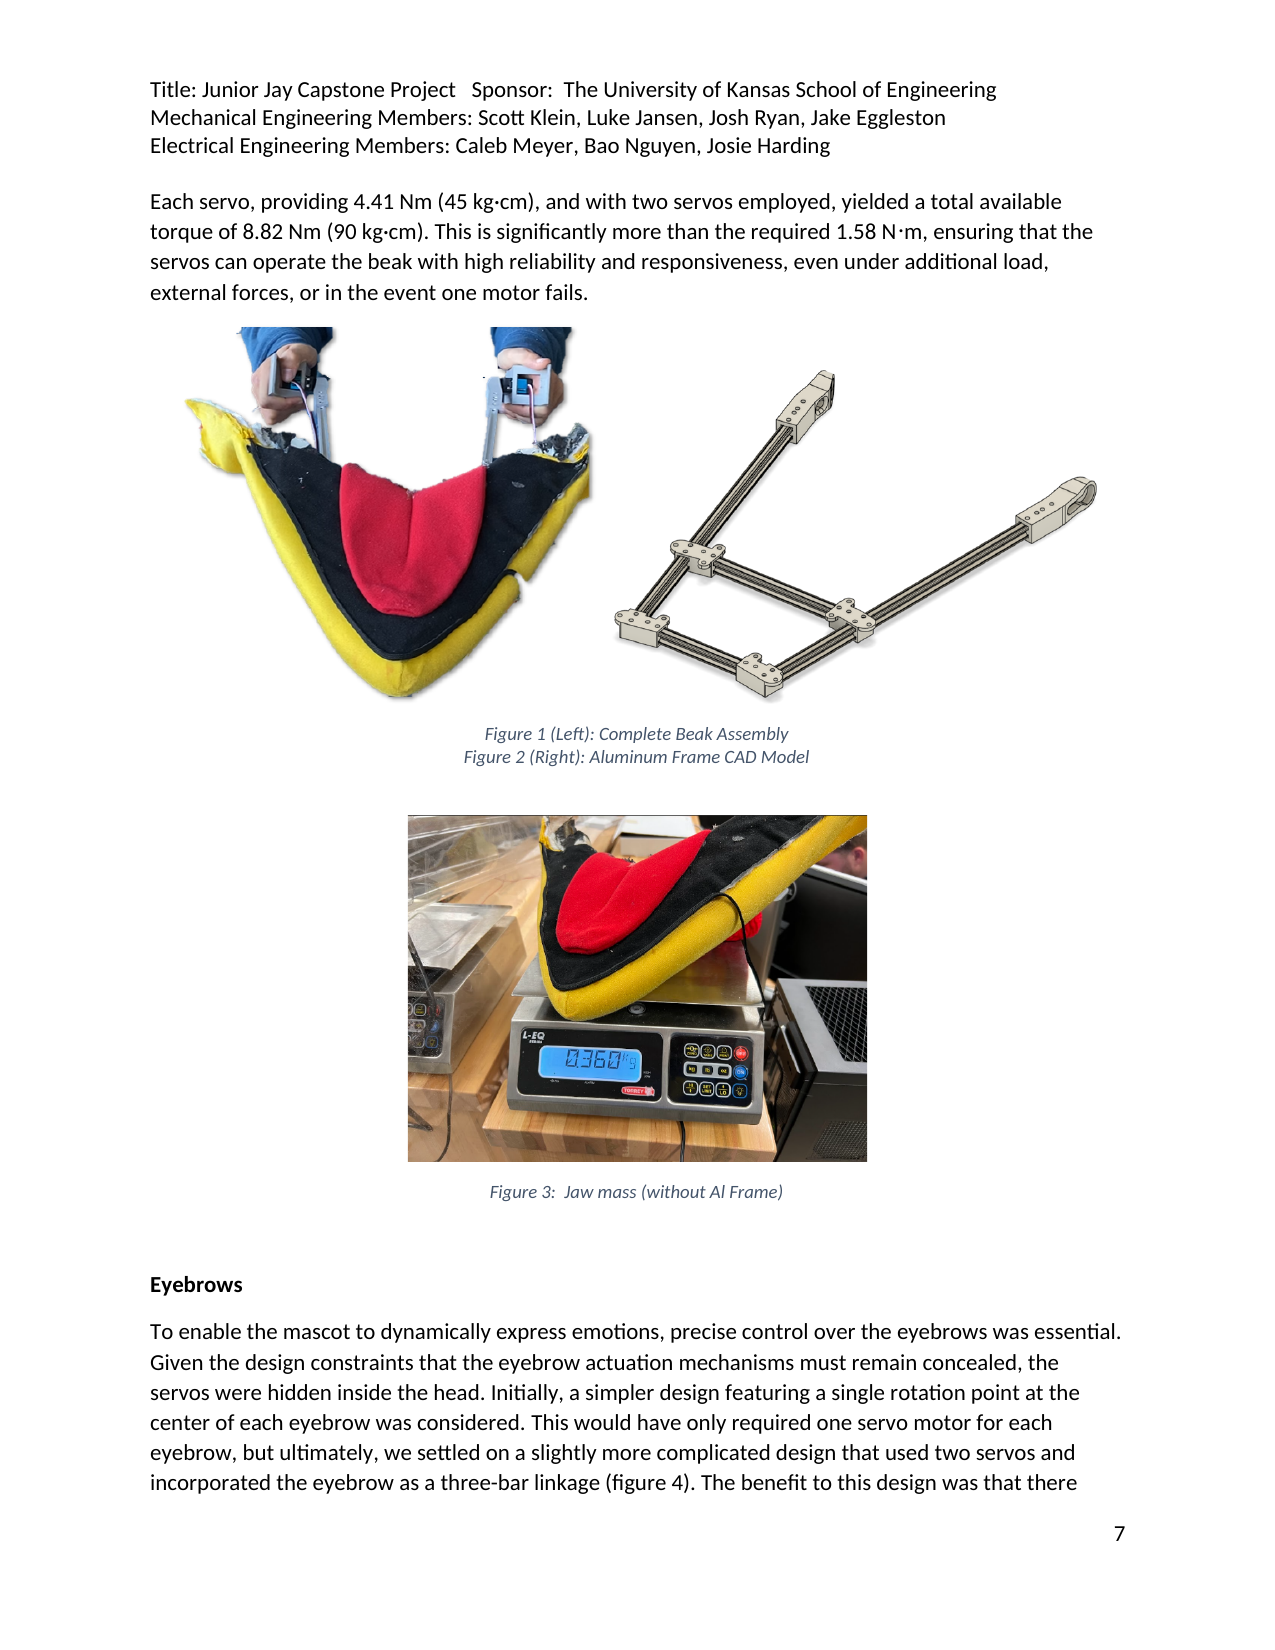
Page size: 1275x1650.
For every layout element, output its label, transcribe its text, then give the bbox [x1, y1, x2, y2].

picture [407, 815, 868, 1162]
text Figure 1 (Left): Complete Beak Assembly [150, 723, 1125, 746]
text Figure 3: Jaw mass (without Al Frame) [150, 1180, 1125, 1203]
text Figure 2 (Right): Aluminum Frame CAD Model [150, 746, 1125, 768]
text Each servo, providing 4.41 Nm (45 kg·cm), and with two servos employed, yielded a total available torque of 8.82 Nm (90 kg·cm). This is significantly more than the required 1.58 Nm, ensuring that the servos can operate the beak with high reliability and responsiveness, even under additional load, external forces, or in the event one motor fails. [150, 187, 1125, 306]
text Eyebrows [150, 1271, 1125, 1299]
picture [176, 324, 1099, 704]
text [150, 1317, 1125, 1497]
